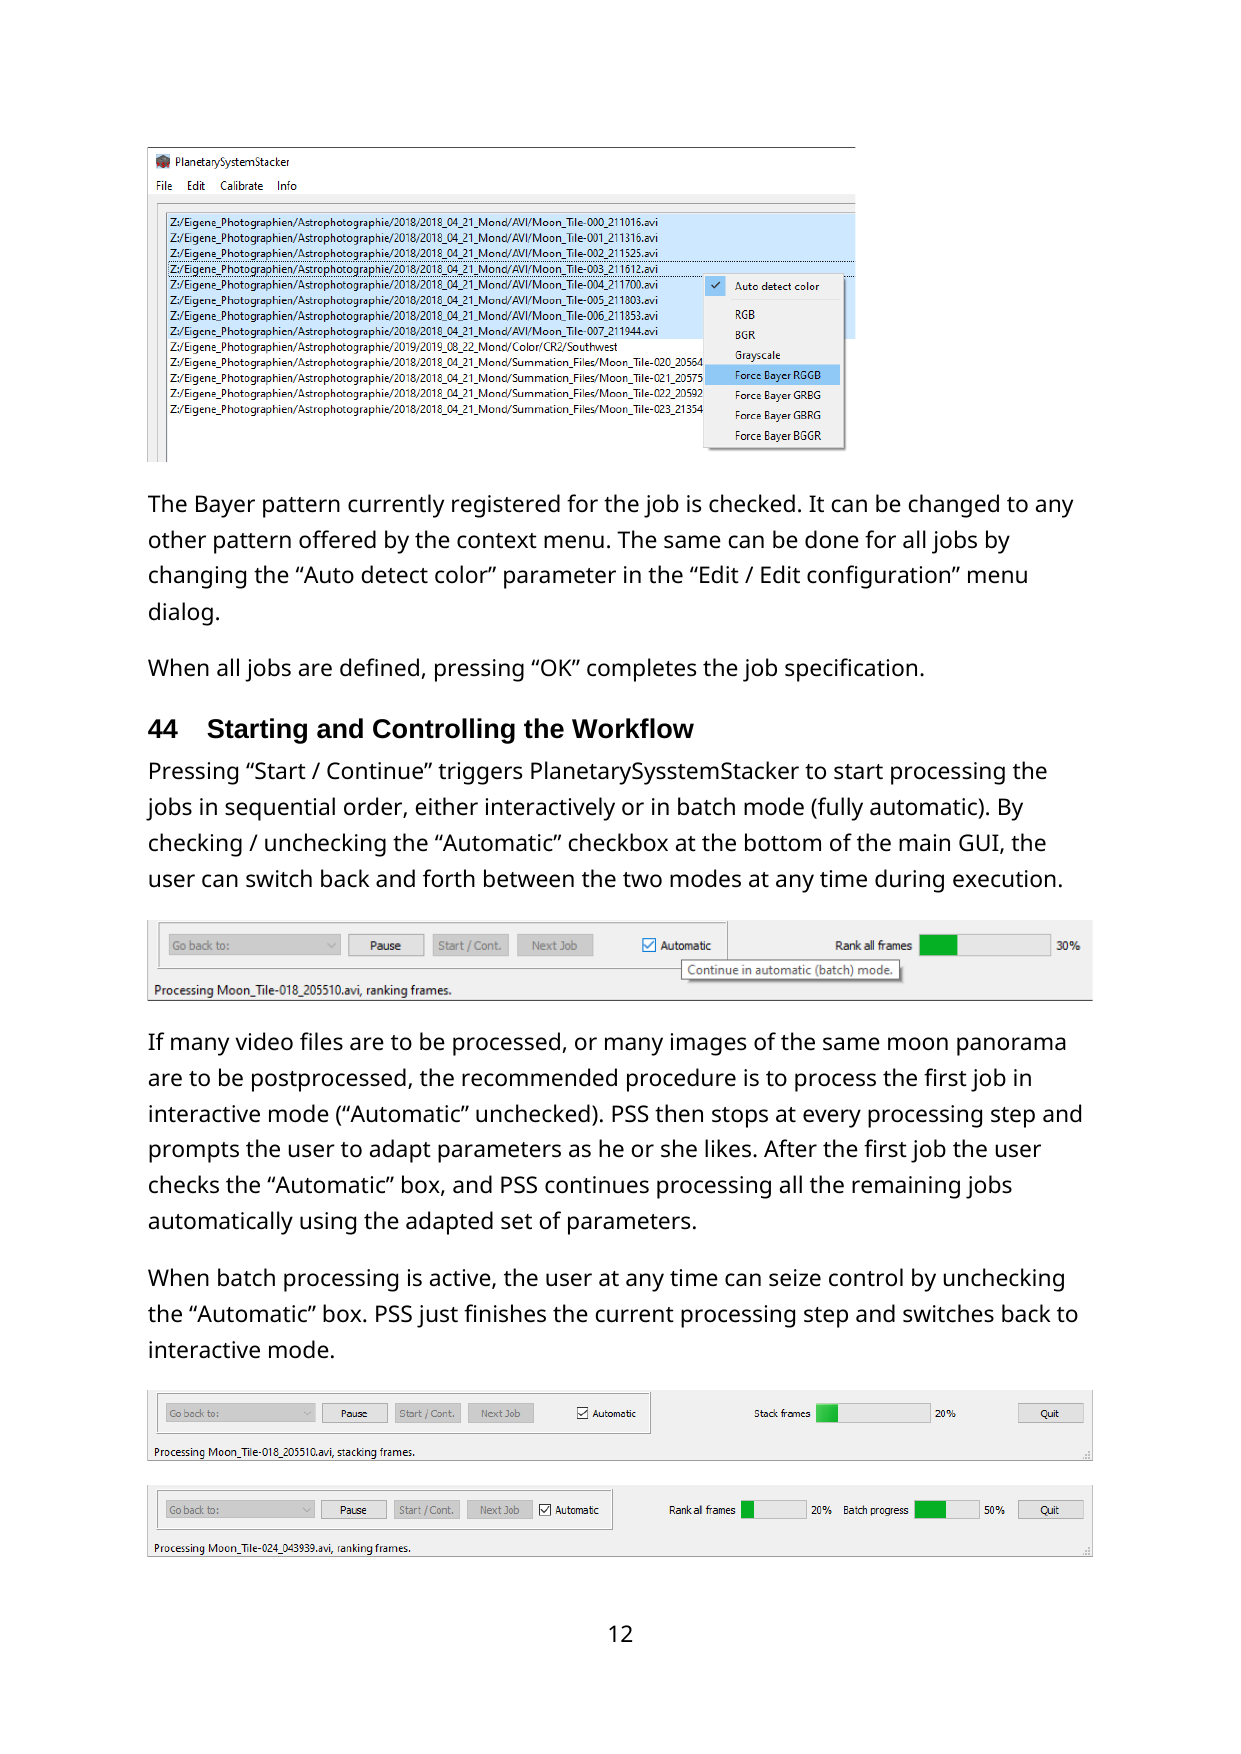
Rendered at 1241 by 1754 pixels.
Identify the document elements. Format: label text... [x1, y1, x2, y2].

picture [147, 1390, 1093, 1461]
text If many video files are to be processed, or many images of the same moon panorama are to be postprocessed, the recommended procedure is to process the first job in interactive mode (“Automatic” unchecked). PSS then stops at every processing step and prompts the user to adapt parameters as he or she likes. After the first job the user checks the “Automatic” box, and PSS continues processing all the remaining jobs automatically using the adapted set of parameters. [148, 1026, 1093, 1237]
picture [147, 1485, 1093, 1557]
text The Bayer pattern currently registered for the job is checked. It can be changed to any other pattern offered by the context menu. The same can be done for all jobs by changing the “Auto detect color” parameter in the “Edit / Edit configuration” menu dialog. [148, 488, 1093, 627]
text Pressing “Start / Continue” triggers PlanetarySysstemStacker to start processing the jobs in sequential order, either interactively or in batch mode (fully automatic). By checking / unchecking the “Automatic” checkbox at the bottom of the main GUI, the user can switch back and forth between the two modes at any time during execution. [148, 755, 1093, 894]
picture [147, 147, 856, 462]
subtitle Starting and Controlling the Workflow [148, 713, 1093, 744]
text When batch processing is active, the user at any time can seize control by unchecking the “Automatic” box. PSS just finishes the current processing step and switches back to interactive mode. [148, 1262, 1093, 1365]
picture [147, 920, 1093, 1001]
text When all jobs are defined, pressing “OK” completes the job specification. [148, 652, 1093, 683]
